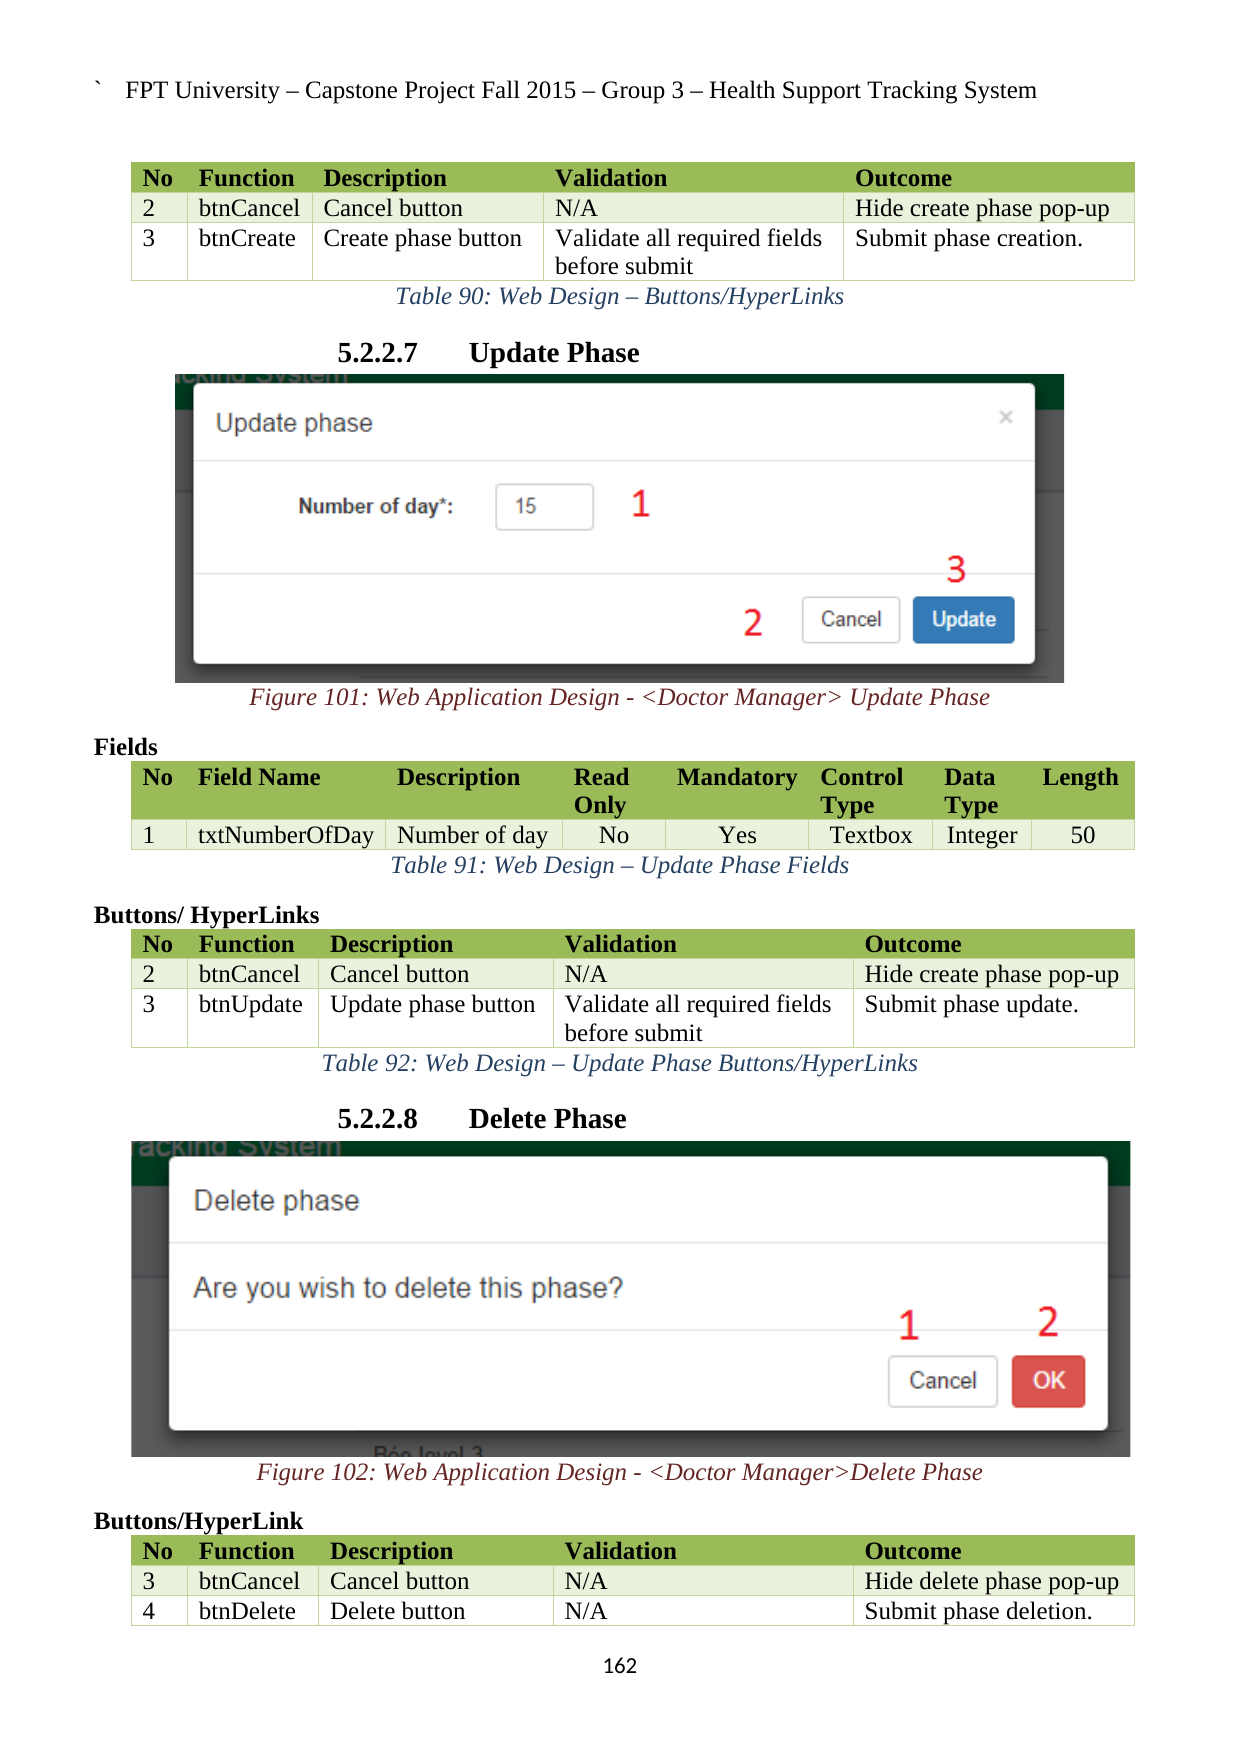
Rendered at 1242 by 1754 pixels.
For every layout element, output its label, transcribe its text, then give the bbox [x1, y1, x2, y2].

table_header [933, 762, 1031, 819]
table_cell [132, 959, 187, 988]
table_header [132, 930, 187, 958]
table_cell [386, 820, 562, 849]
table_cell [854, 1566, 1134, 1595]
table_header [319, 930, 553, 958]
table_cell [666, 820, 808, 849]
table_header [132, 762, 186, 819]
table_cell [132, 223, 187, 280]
text Table 92: Web Design – Update Phase Buttons/HyperLinks [94, 1048, 1146, 1076]
text Table 91: Web Design – Update Phase Fields [94, 850, 1146, 879]
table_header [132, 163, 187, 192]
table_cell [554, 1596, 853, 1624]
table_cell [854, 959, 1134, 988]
text Buttons/HyperLink [94, 1506, 1146, 1535]
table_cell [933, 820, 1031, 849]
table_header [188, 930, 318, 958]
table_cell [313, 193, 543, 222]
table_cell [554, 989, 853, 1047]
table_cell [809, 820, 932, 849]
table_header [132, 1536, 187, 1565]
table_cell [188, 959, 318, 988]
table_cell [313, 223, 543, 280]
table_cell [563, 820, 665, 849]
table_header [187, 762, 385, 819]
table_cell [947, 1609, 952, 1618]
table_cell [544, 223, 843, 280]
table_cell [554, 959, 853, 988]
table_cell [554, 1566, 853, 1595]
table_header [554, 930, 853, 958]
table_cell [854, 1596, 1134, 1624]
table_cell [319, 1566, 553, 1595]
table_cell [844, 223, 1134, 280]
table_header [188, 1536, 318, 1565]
picture [175, 374, 1065, 683]
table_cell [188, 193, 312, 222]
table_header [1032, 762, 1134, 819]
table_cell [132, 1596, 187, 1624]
text Table 90: Web Design – Buttons/HyperLinks [94, 281, 1146, 310]
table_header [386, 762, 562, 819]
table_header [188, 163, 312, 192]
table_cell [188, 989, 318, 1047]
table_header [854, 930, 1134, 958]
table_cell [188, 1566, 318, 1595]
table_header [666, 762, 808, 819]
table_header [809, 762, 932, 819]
picture [131, 1141, 1131, 1457]
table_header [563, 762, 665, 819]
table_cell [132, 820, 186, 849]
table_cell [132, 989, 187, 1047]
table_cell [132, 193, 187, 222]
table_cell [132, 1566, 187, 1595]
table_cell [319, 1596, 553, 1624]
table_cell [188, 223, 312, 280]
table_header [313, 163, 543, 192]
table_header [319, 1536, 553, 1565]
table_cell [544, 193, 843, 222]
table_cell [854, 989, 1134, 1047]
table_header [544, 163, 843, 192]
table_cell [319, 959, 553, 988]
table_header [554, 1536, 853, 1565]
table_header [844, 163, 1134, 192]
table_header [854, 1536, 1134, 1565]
text Figure 102: Web Application Design - <Doctor Manager>Delete Phase [94, 1457, 1146, 1486]
text Buttons/ HyperLinks [94, 900, 1146, 928]
text Figure 101: Web Application Design - <Doctor Manager> Update Phase [94, 682, 1146, 711]
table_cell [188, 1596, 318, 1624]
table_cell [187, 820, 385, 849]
subtitle Delete Phase [337, 1101, 1146, 1135]
subtitle Update Phase [337, 335, 1146, 368]
text Fields [94, 732, 1146, 761]
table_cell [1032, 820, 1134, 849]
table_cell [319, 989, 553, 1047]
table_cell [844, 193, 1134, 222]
